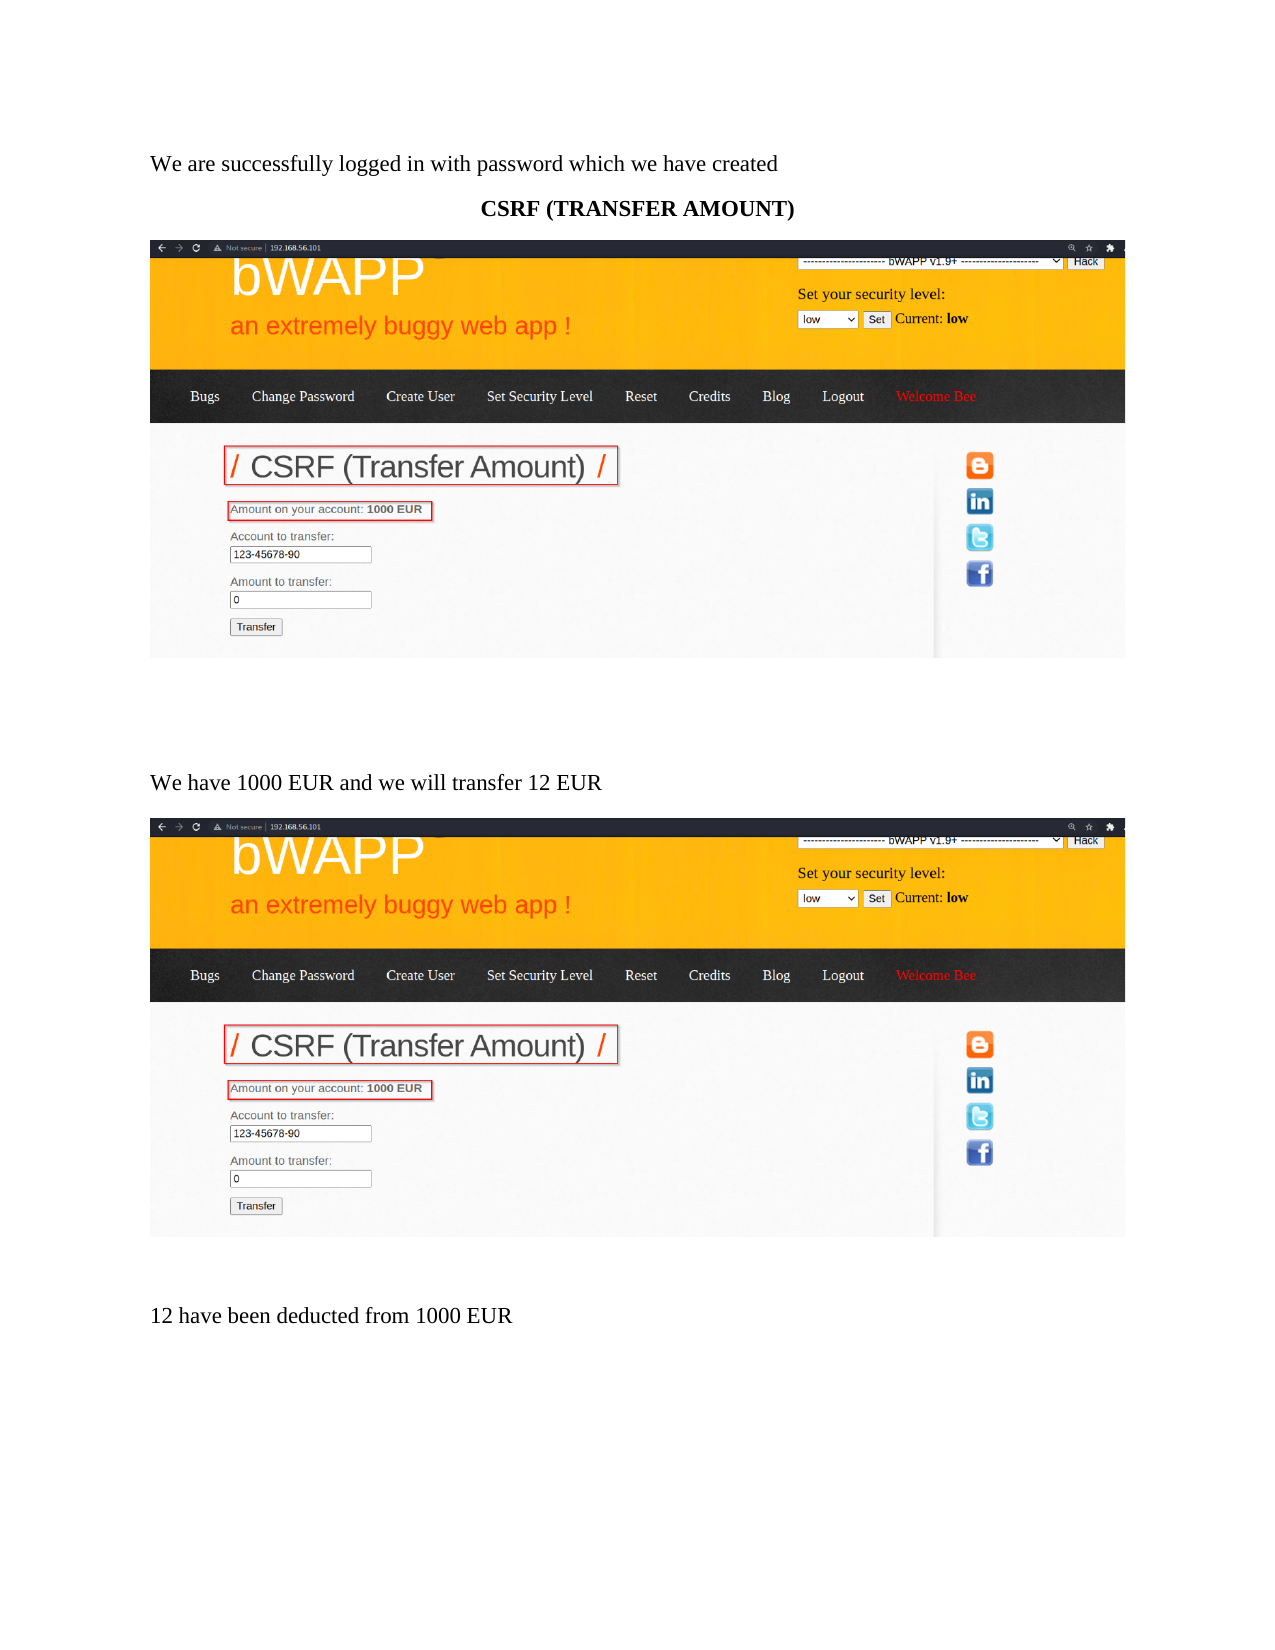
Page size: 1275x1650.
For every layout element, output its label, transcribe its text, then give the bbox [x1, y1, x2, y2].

text We are successfully logged in with password which we have created [150, 150, 1125, 176]
text CSRF (TRANSFER AMOUNT) [150, 195, 1125, 221]
text 12 have been deducted from 1000 EUR [150, 1303, 1125, 1329]
picture [150, 818, 1125, 1237]
text We have 1000 EUR and we will transfer 12 EUR [150, 769, 1125, 795]
picture [150, 240, 1125, 658]
